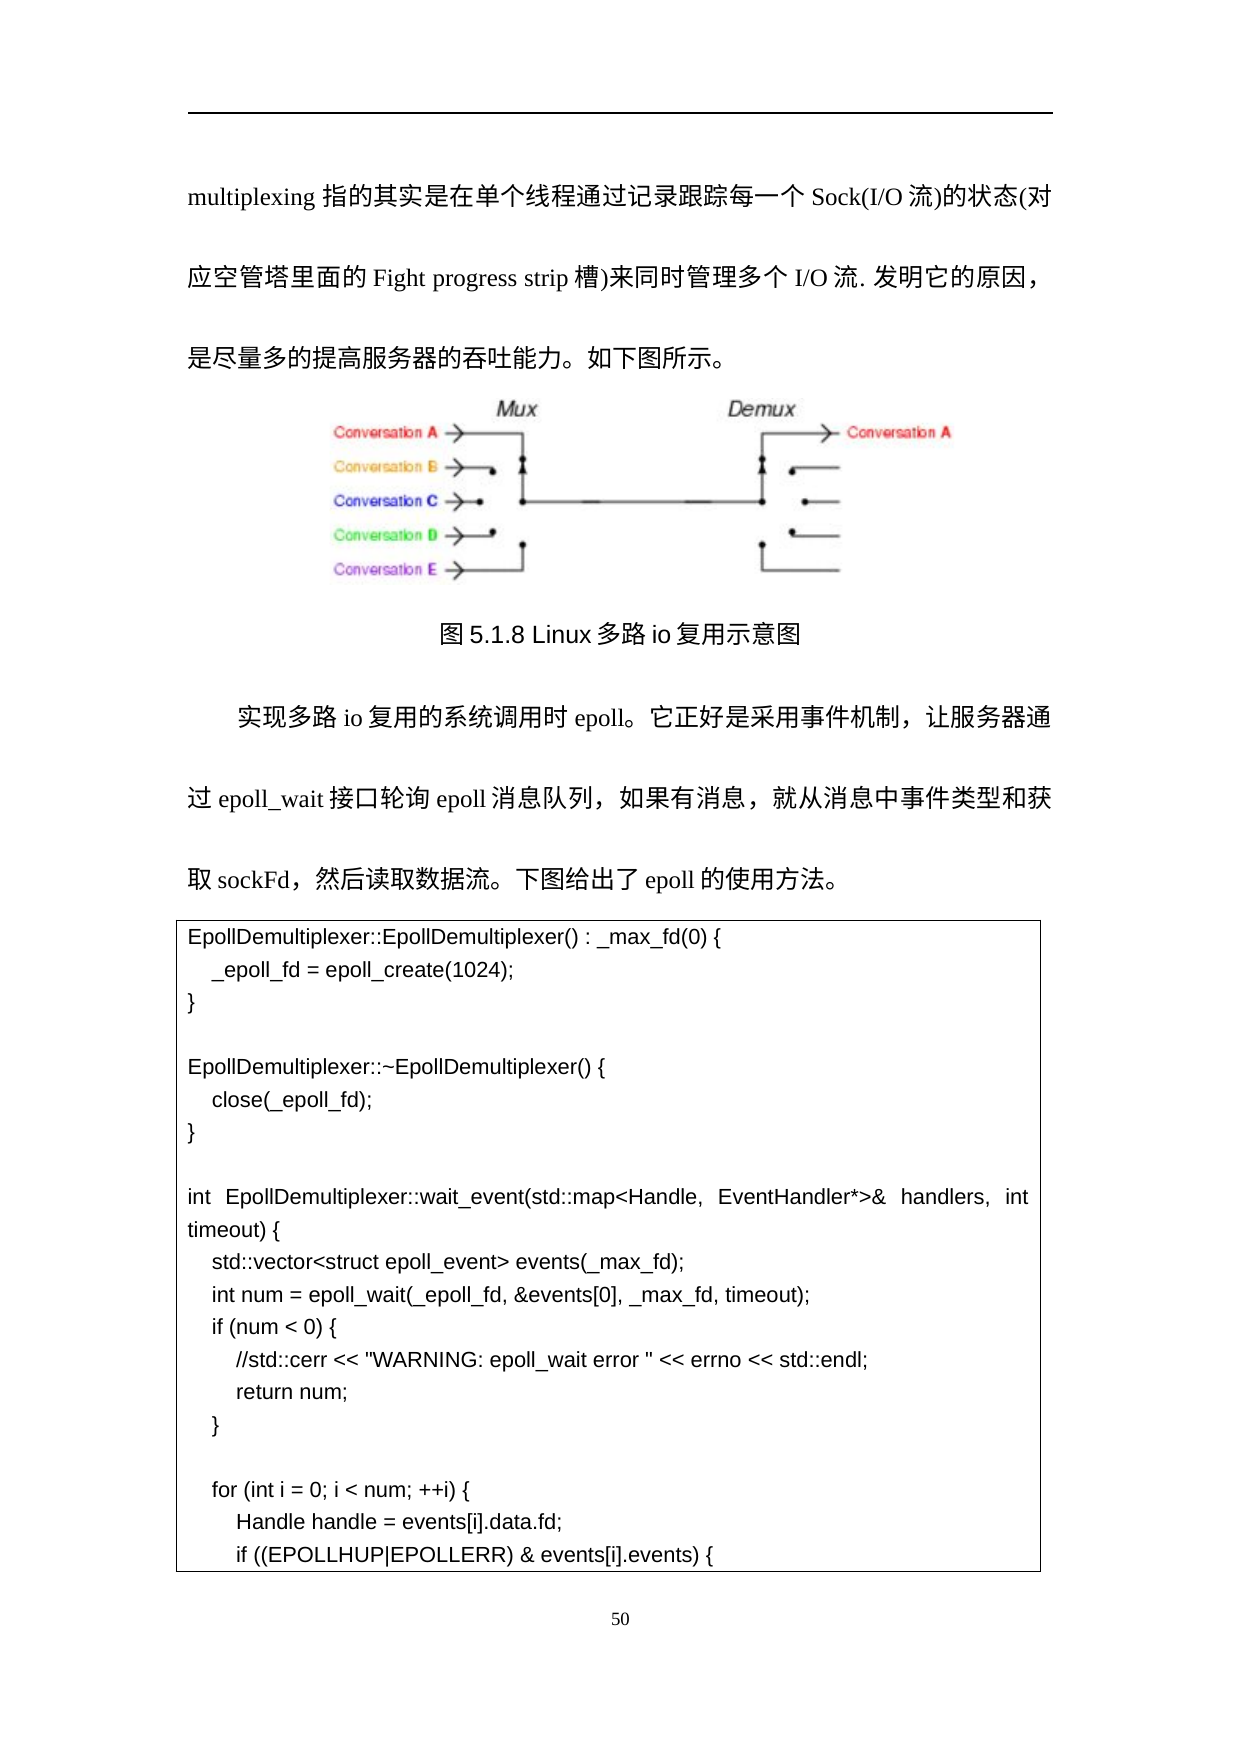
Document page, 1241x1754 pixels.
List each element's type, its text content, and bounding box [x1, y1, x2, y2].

text 实现多路io复用的系统调用时epoll。它正好是采用事件机制，让服务器通过epoll_wait接口轮询epoll消息队列，如果有消息，就从消息中事件类型和获取sockFd，然后读取数据流。下图给出了epoll的使用方法。 [187, 683, 1053, 910]
picture [329, 398, 955, 585]
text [187, 162, 1053, 389]
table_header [177, 921, 1040, 1571]
text 图5.1.8 Linux多路io复用示意图 [187, 600, 1053, 665]
